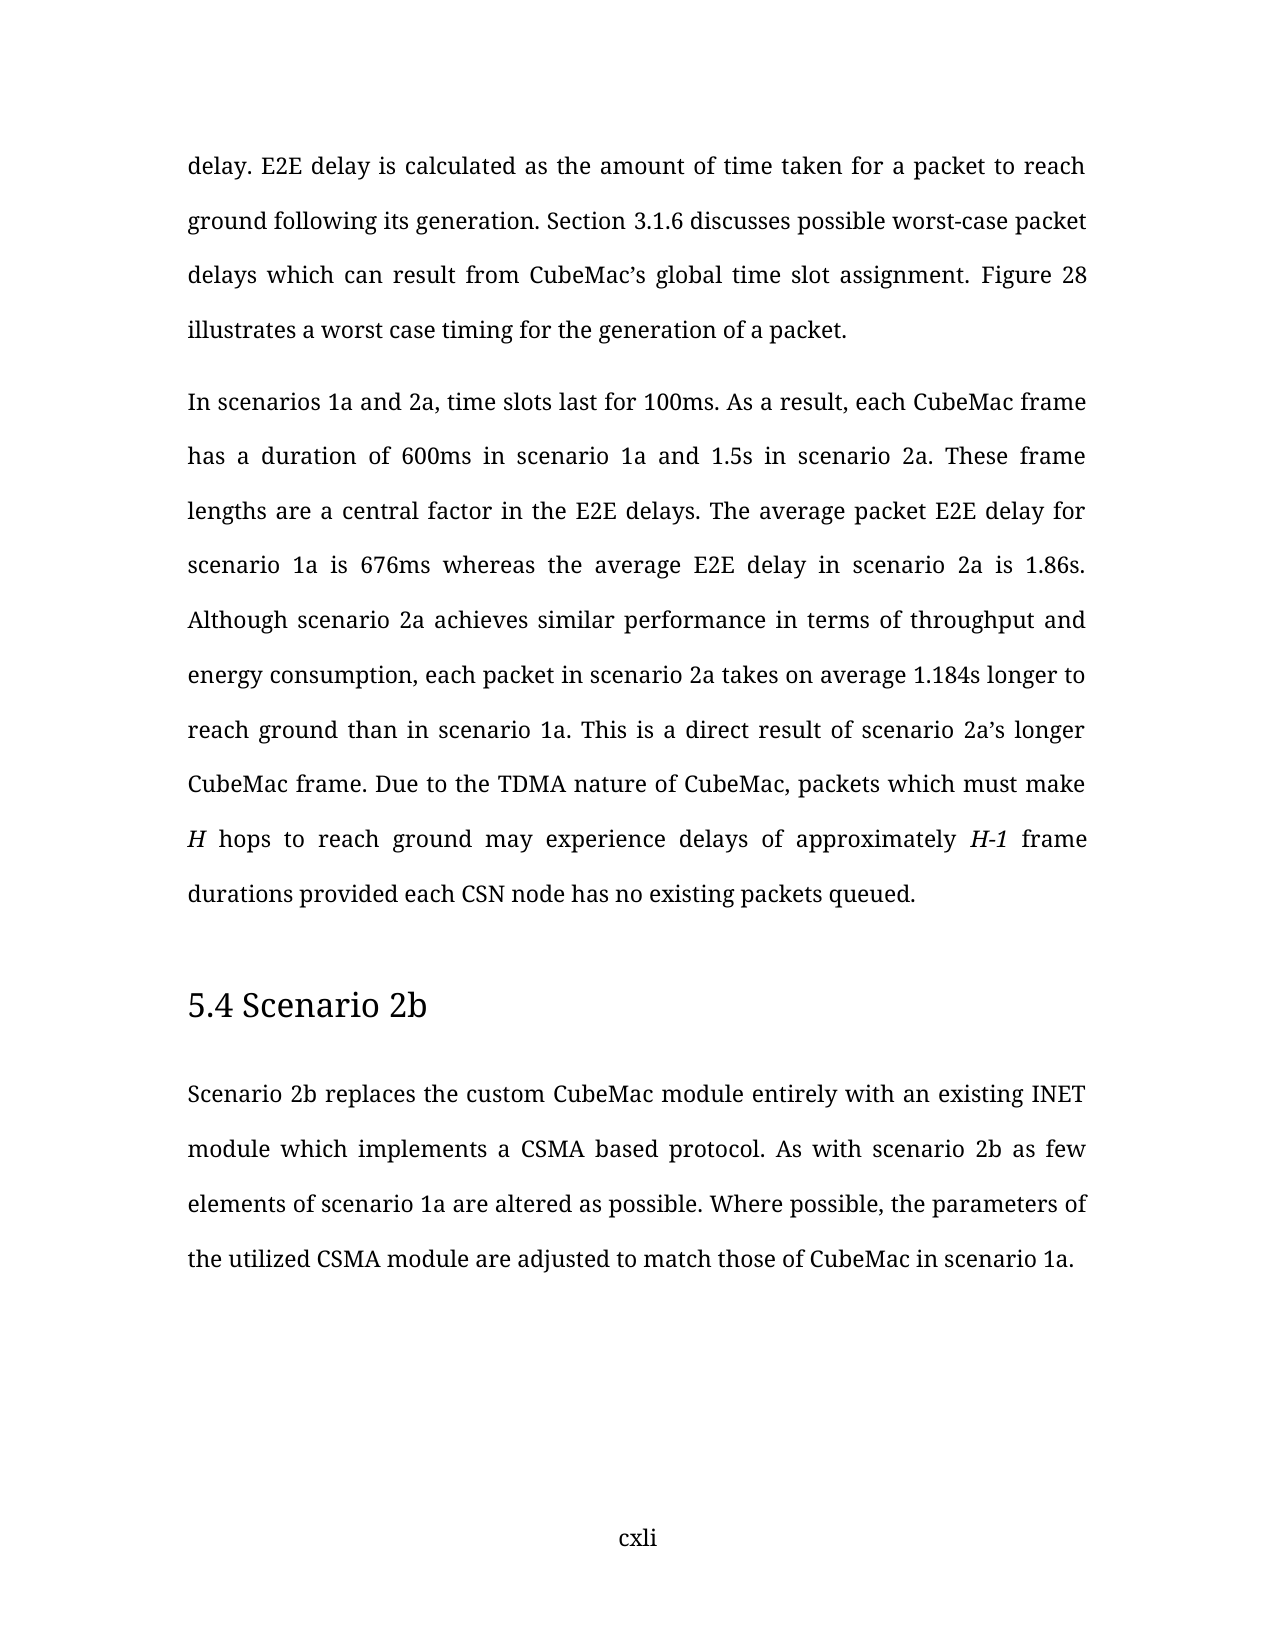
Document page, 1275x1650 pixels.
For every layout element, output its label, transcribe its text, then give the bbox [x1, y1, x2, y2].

text Scenario 2b replaces the custom CubeMac module entirely with an existing INET module which implements a CSMA based protocol. As with scenario 2b as few elements of scenario 1a are altered as possible. Where possible, the parameters of the utilized CSMA module are adjusted to match those of CubeMac in scenario 1a. [187, 1078, 1087, 1274]
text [187, 150, 1087, 345]
text In scenarios 1a and 2a, time slots last for 100ms. As a result, each CubeMac frame has a duration of 600ms in scenario 1a and 1.5s in scenario 2a. These frame lengths are a central factor in the E2E delays. The average packet E2E delay for scenario 1a is 676ms whereas the average E2E delay in scenario 2a is 1.86s. Although scenario 2a achieves similar performance in terms of throughput and energy consumption, each packet in scenario 2a takes on average 1.184s longer to reach ground than in scenario 1a. This is a direct result of scenario 2a’s longer CubeMac frame. Due to the TDMA nature of CubeMac, packets which must make H hops to reach ground may experience delays of approximately H-1 frame durations provided each CSN node has no existing packets queued. [187, 385, 1087, 909]
subtitle Scenario 2b [187, 982, 1087, 1028]
